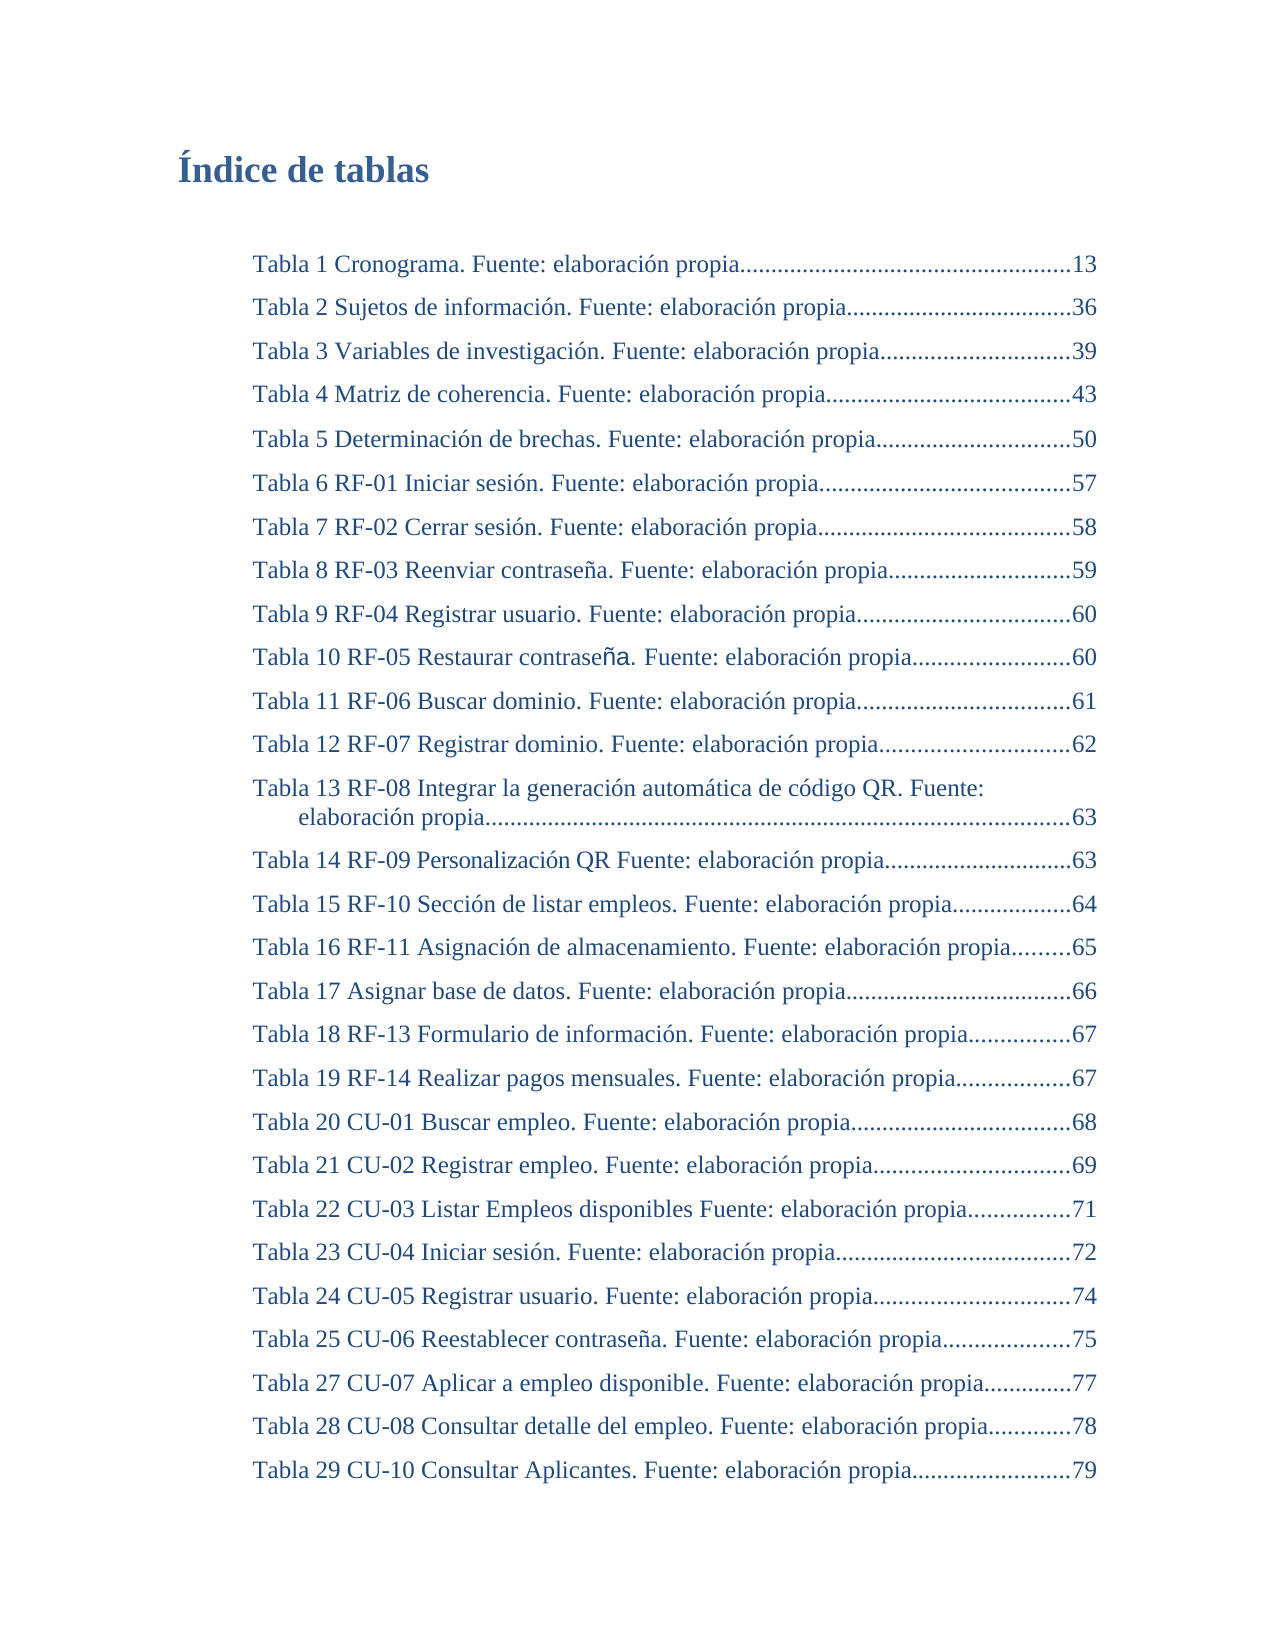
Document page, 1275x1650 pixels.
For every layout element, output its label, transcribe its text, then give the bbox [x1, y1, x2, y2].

text Tabla 28 CU-08 Consultar detalle del empleo. Fuente: elaboración propia. 78 [252, 1411, 1098, 1440]
text Tabla 22 CU-03 Listar Empleos disponibles Fuente: elaboración propia 71 [252, 1194, 1098, 1222]
text Tabla 9 RF-04 Registrar usuario. Fuente: elaboración propia. 60 [252, 599, 1098, 627]
text Tabla 2 Sujetos de información. Fuente: elaboración propia 36 [252, 292, 1098, 321]
text Tabla 12 RF-07 Registrar dominio. Fuente: elaboración propia. 62 [252, 729, 1098, 758]
text Tabla 23 CU-04 Iniciar sesión. Fuente: elaboración propia. 72 [252, 1237, 1098, 1266]
subtitle Índice de tablas [177, 148, 1098, 191]
text Tabla 19 RF-14 Realizar pagos mensuales. Fuente: elaboración propia. 67 [252, 1063, 1098, 1092]
text Tabla 5 Determinación de brechas. Fuente: elaboración propia. 50 [252, 423, 1098, 453]
text Tabla 3 Variables de investigación. Fuente: elaboración propia. 39 [252, 336, 1098, 364]
text Tabla 6 RF-01 Iniciar sesión. Fuente: elaboración propia. 57 [252, 468, 1098, 497]
text Tabla 14 RF-09 Personalización QR Fuente: elaboración propia. 63 [252, 845, 1098, 874]
text Tabla 1 Cronograma. Fuente: elaboración propia. 13 [252, 249, 1098, 277]
text Tabla 18 RF-13 Formulario de información. Fuente: elaboración propia. 67 [252, 1019, 1098, 1048]
text Tabla 13 RF-08 Integrar la generación automática de código QR. Fuente: elaboración propia. 63 [252, 773, 1098, 831]
text Tabla 8 RF-03 Reenviar contraseña. Fuente: elaboración propia. 59 [252, 555, 1098, 584]
text Tabla 24 CU-05 Registrar usuario. Fuente: elaboración propia. 74 [252, 1281, 1098, 1309]
text Tabla 27 CU-07 Aplicar a empleo disponible. Fuente: elaboración propia. 77 [252, 1368, 1098, 1397]
text Tabla 7 RF-02 Cerrar sesión. Fuente: elaboración propia. 58 [252, 512, 1098, 540]
text Tabla 29 CU-10 Consultar Aplicantes. Fuente: elaboración propia. 79 [252, 1455, 1098, 1484]
text Tabla 15 RF-10 Sección de listar empleos. Fuente: elaboración propia. 64 [252, 889, 1098, 918]
text Tabla 16 RF-11 Asignación de almacenamiento. Fuente: elaboración propia. 65 [252, 932, 1098, 961]
text Tabla 21 CU-02 Registrar empleo. Fuente: elaboración propia. 69 [252, 1150, 1098, 1179]
text Tabla 11 RF-06 Buscar dominio. Fuente: elaboración propia. 61 [252, 686, 1098, 715]
text Tabla 17 Asignar base de datos. Fuente: elaboración propia. 66 [252, 976, 1098, 1005]
text Tabla 4 Matriz de coherencia. Fuente: elaboración propia 43 [252, 379, 1098, 408]
text Tabla 10 RF-05 Restaurar contraseña. Fuente: elaboración propia. 60 [252, 642, 1098, 671]
text Tabla 25 CU-06 Reestablecer contraseña. Fuente: elaboración propia. 75 [252, 1324, 1098, 1353]
text Tabla 20 CU-01 Buscar empleo. Fuente: elaboración propia. 68 [252, 1107, 1098, 1135]
